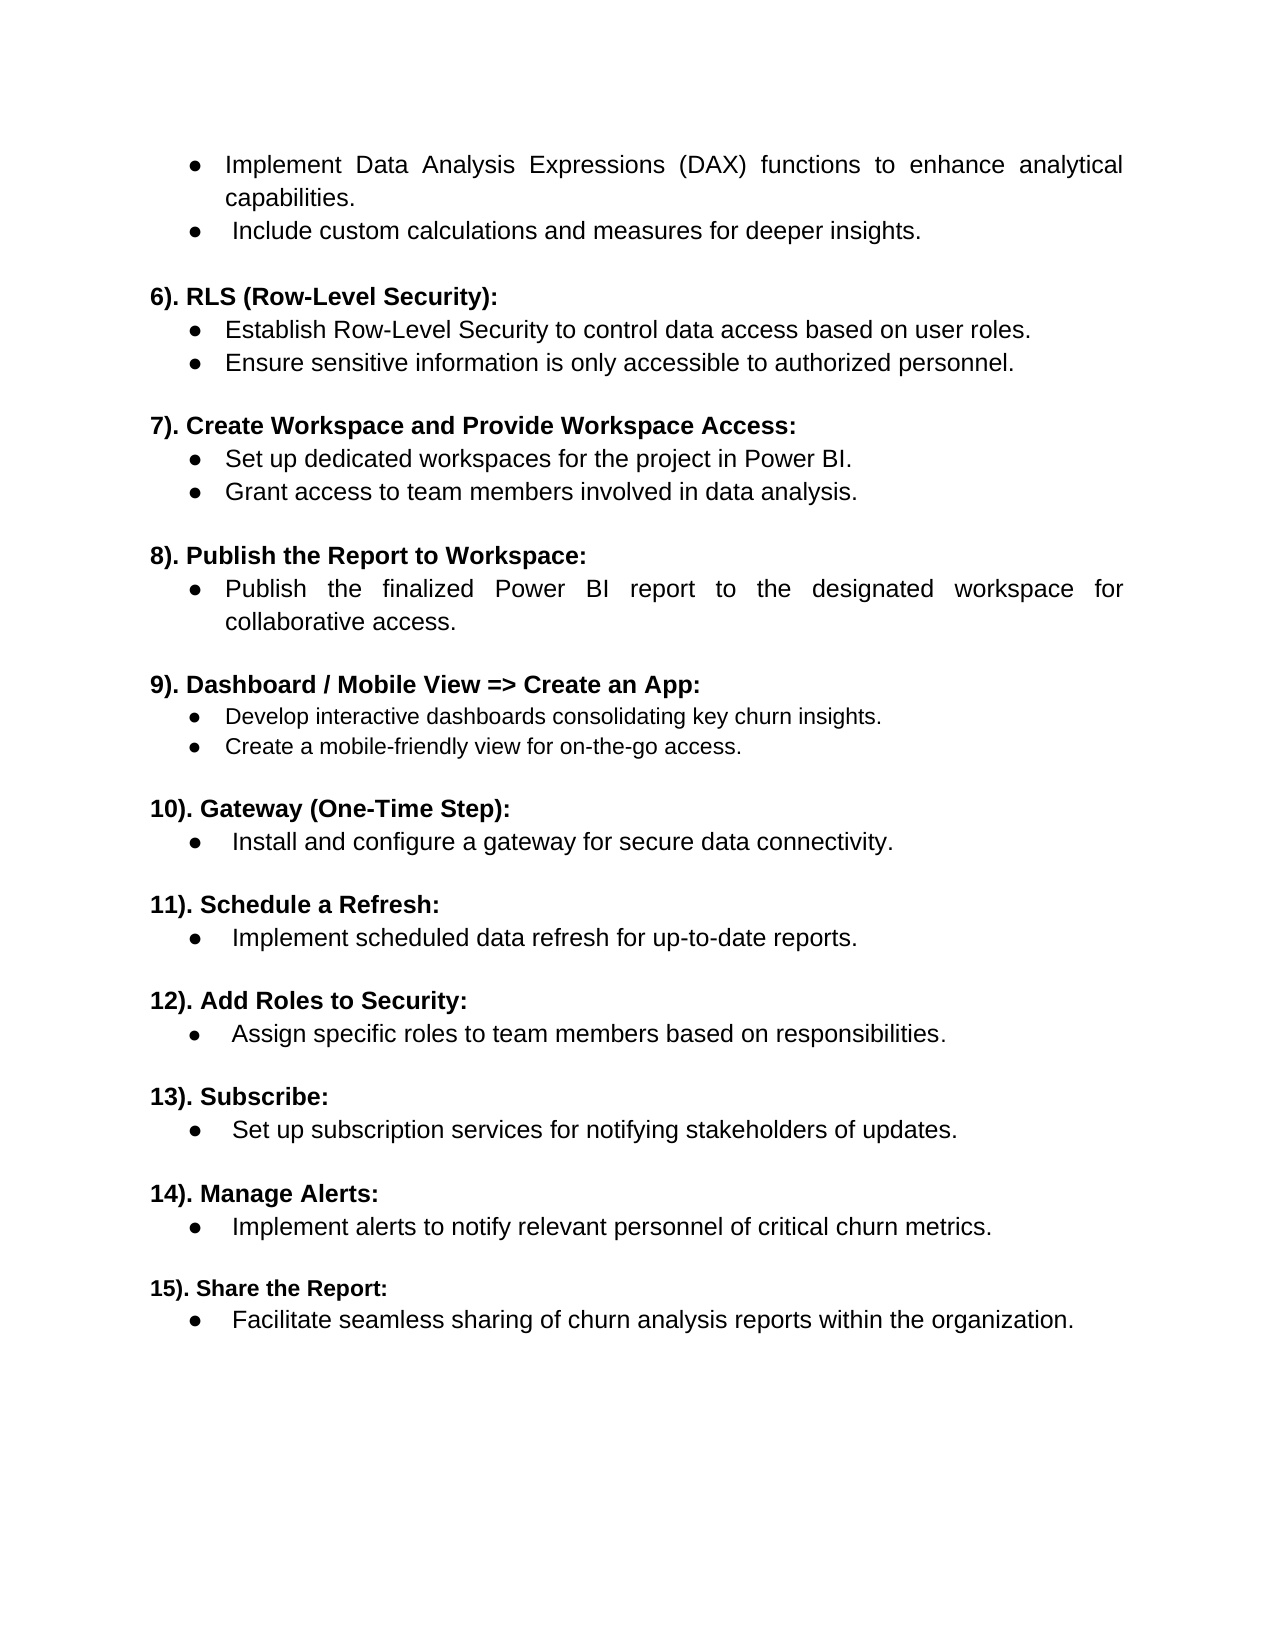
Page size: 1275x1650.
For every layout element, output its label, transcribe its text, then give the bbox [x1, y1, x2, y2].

text 7). Create Workspace and Provide Workspace Access: [150, 411, 1125, 440]
list Ensure sensitive information is only accessible to authorized personnel. [187, 348, 1125, 377]
list Include custom calculations and measures for deeper insights. [187, 216, 1125, 245]
text 13). Subscribe: [150, 1082, 1125, 1111]
text 8). Publish the Report to Workspace: [150, 541, 1125, 569]
text 6). RLS (Row-Level Security): [150, 282, 1125, 311]
text 15). Share the Report: [150, 1275, 1125, 1301]
list Set up dedicated workspaces for the project in Power BI. [187, 444, 1125, 473]
list Facilitate seamless sharing of churn analysis reports within the organization. [187, 1305, 1125, 1334]
text 12). Add Roles to Security: [150, 986, 1125, 1015]
list Establish Row-Level Security to control data access based on user roles. [187, 315, 1125, 344]
list Assign specific roles to team members based on responsibilities. [187, 1019, 1125, 1048]
list Set up subscription services for notifying stakeholders of updates. [187, 1115, 1125, 1144]
list Install and configure a gateway for secure data connectivity. [187, 827, 1125, 855]
list Grant access to team members involved in data analysis. [187, 477, 1125, 506]
list Implement Data Analysis Expressions (DAX) functions to enhance analytical capabilities. [187, 150, 1125, 212]
list Implement scheduled data refresh for up-to-date reports. [187, 923, 1125, 952]
text 9). Dashboard / Mobile View => Create an App: [150, 670, 1125, 699]
list Publish the finalized Power BI report to the designated workspace for collaborative access. [187, 574, 1125, 635]
list Create a mobile-friendly view for on-the-go access. [187, 733, 1125, 759]
text 14). Manage Alerts: [150, 1178, 1125, 1207]
text 11). Schedule a Refresh: [150, 890, 1125, 918]
text 10). Gateway (One-Time Step): [150, 793, 1125, 822]
list Implement alerts to notify relevant personnel of critical churn metrics. [187, 1212, 1125, 1240]
list Develop interactive dashboards consolidating key churn insights. [187, 703, 1125, 729]
